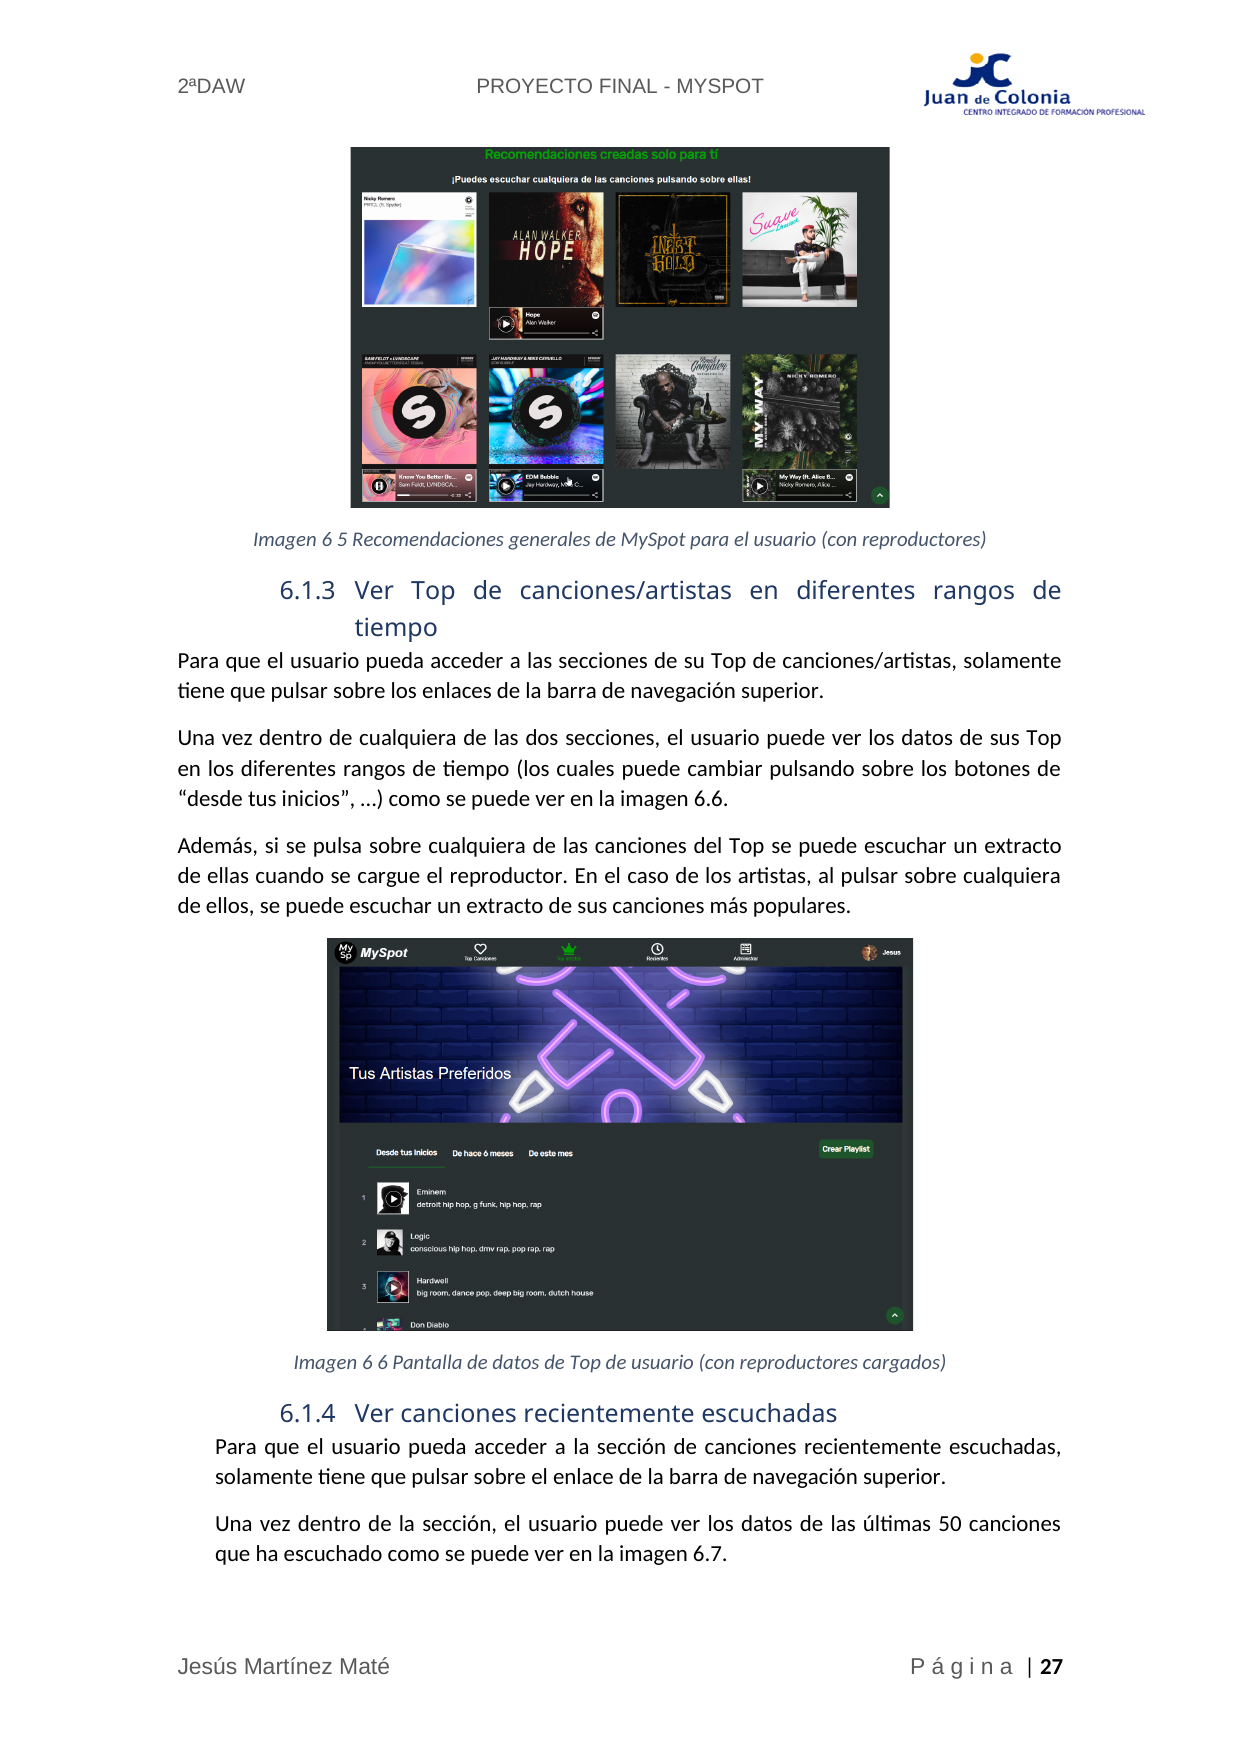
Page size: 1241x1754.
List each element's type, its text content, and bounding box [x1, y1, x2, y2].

text Para que el usuario pueda acceder a las secciones de su Top de canciones/artistas, solamente tiene que pulsar sobre los enlaces de la barra de navegación superior. [177, 646, 1063, 705]
subtitle Ver Top de canciones/artistas en diferentes rangos de tiempo [279, 573, 1063, 644]
subtitle Ver canciones recientemente escuchadas [279, 1395, 1063, 1429]
text Además, si se pulsa sobre cualquiera de las canciones del Top se puede escuchar un extracto de ellas cuando se cargue el reproductor. En el caso de los artistas, al pulsar sobre cualquiera de ellos, se puede escuchar un extracto de sus canciones más populares. [177, 831, 1063, 919]
text Una vez dentro de la sección, el usuario puede ver los datos de las últimas 50 canciones que ha escuchado como se puede ver en la imagen 6.7. [215, 1509, 1063, 1567]
text Imagen 6 5 Recomendaciones generales de MySpot para el usuario (con reproductores) [177, 527, 1063, 552]
text Imagen 6 6 Pantalla de datos de Top de usuario (con reproductores cargados) [177, 1349, 1063, 1374]
text Una vez dentro de cualquiera de las dos secciones, el usuario puede ver los datos de sus Top en los diferentes rangos de tiempo (los cuales puede cambiar pulsando sobre los botones de “desde tus inicios”, …) como se puede ver en la imagen 6.6. [177, 723, 1063, 812]
picture [327, 938, 914, 1331]
text Para que el usuario pueda acceder a la sección de canciones recientemente escuchadas, solamente tiene que pulsar sobre el enlace de la barra de navegación superior. [215, 1432, 1063, 1490]
picture [350, 147, 890, 508]
picture [916, 46, 1154, 119]
